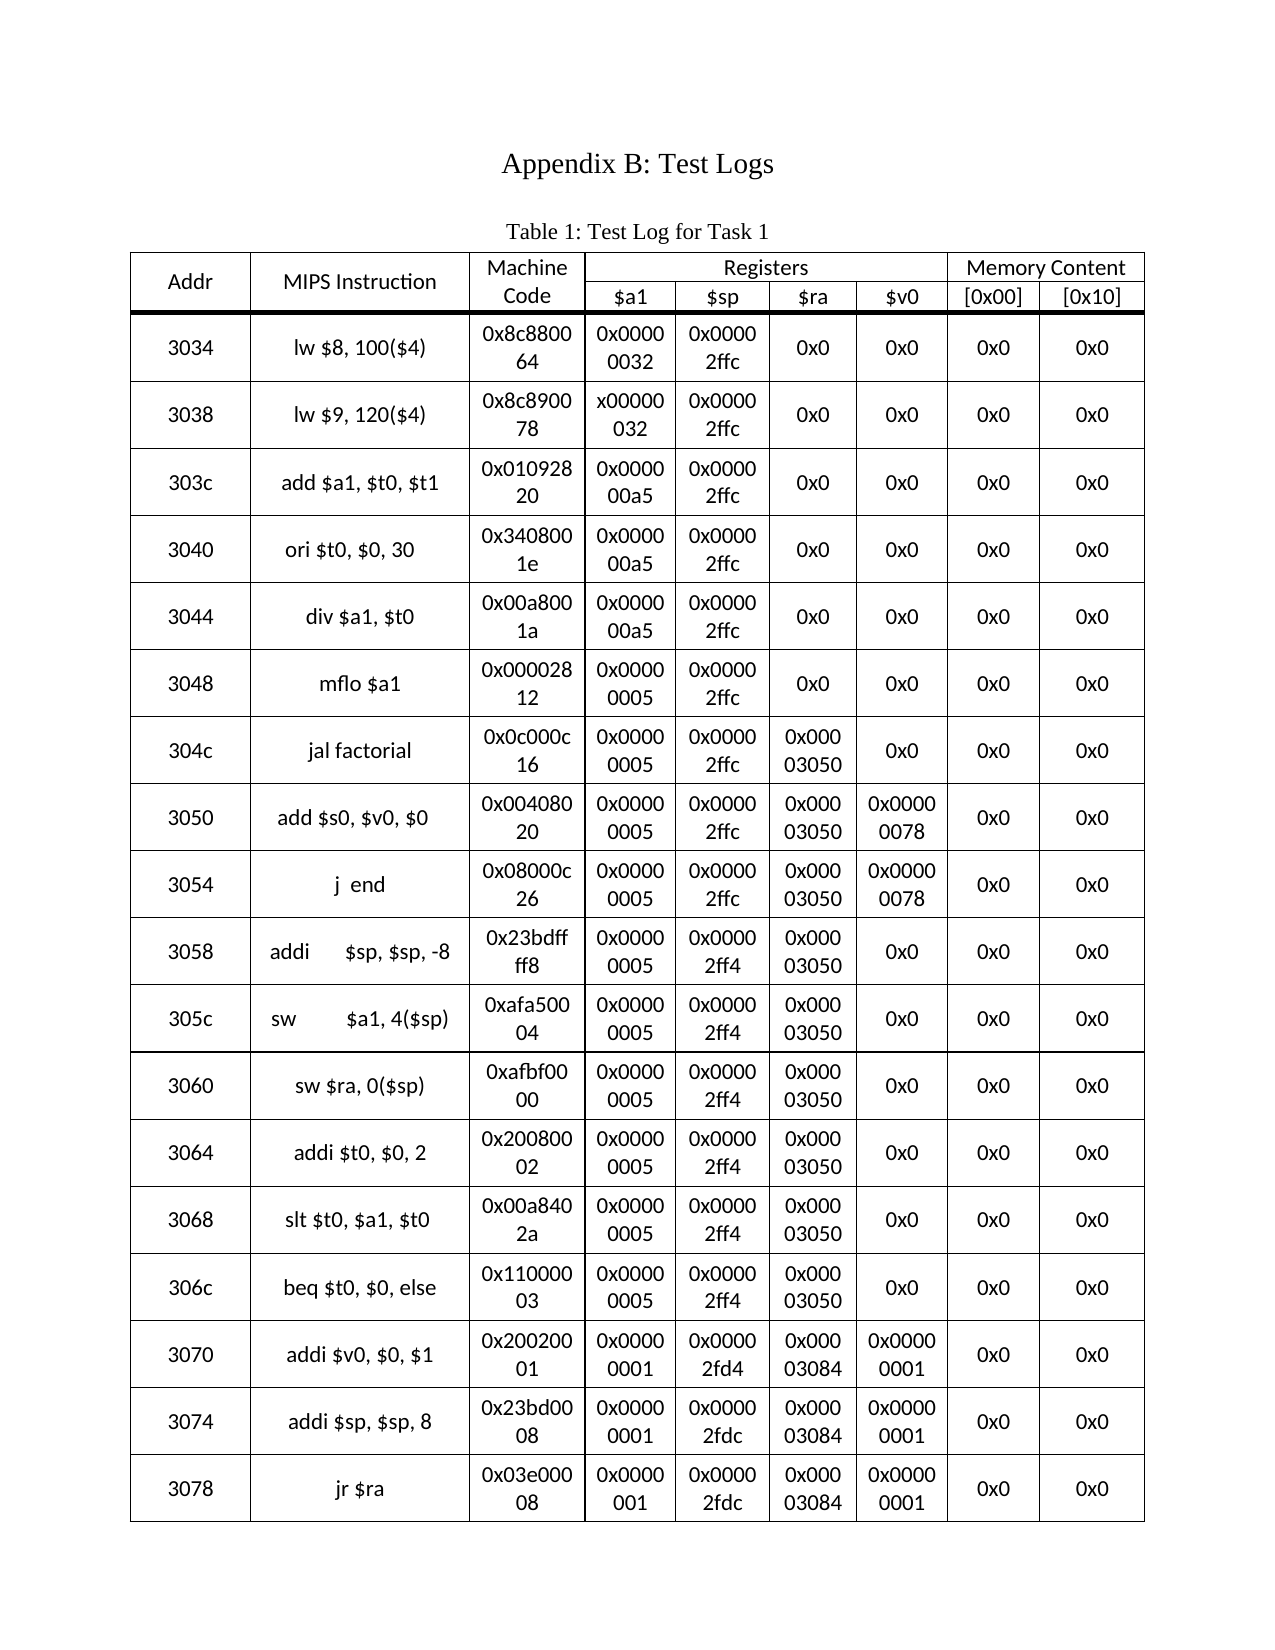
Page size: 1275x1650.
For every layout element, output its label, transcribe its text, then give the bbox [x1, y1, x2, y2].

table_cell 0x00002ffc [676, 449, 769, 515]
table_cell 0x0 [857, 382, 947, 448]
table_cell 0x0 [770, 315, 856, 381]
table_cell 0x0 [857, 717, 947, 783]
table_cell 3058 [131, 918, 250, 984]
table_cell 0x0 [857, 1120, 947, 1186]
table_cell 0x0 [1040, 1388, 1144, 1454]
table_cell 0x0 [1040, 851, 1144, 917]
table_cell 0x000000a5 [586, 583, 675, 649]
table_cell 0x00003050 [770, 1053, 856, 1118]
table_cell 0x00002fdc [676, 1388, 769, 1454]
table_cell 0x0 [1040, 583, 1144, 649]
table_cell 0x00000001 [857, 1388, 947, 1454]
table_cell 0x00002812 [470, 650, 584, 716]
table_header Registers [586, 253, 947, 281]
table_cell 3038 [131, 382, 250, 448]
table_cell 0x00000078 [857, 784, 947, 850]
table_cell 0x00003050 [770, 985, 856, 1051]
table_cell 0x00002ff4 [676, 1053, 769, 1118]
table_header MIPS Instruction [251, 253, 469, 310]
table_cell 0x0 [857, 583, 947, 649]
table_cell 0x0 [1040, 382, 1144, 448]
table_cell add $a1, $t0, $t1 [251, 449, 469, 515]
table_cell 0x23bdffff8 [470, 918, 584, 984]
table_cell 0x00002fdc [676, 1455, 769, 1521]
table_cell 305c [131, 985, 250, 1051]
table_cell 0x03e00008 [470, 1455, 584, 1521]
table_cell 3064 [131, 1120, 250, 1186]
table_cell 0x0 [1040, 1053, 1144, 1118]
text Table 1: Test Log for Task 1 [75, 218, 1200, 244]
table_cell 0x0 [770, 449, 856, 515]
table_cell 0x08000c26 [470, 851, 584, 917]
table_cell 0x00000005 [586, 851, 675, 917]
table_cell 0x00002ffc [676, 717, 769, 783]
table_cell 0x00002ffc [676, 784, 769, 850]
table_cell 0x00000005 [586, 985, 675, 1051]
table_cell 0x0 [948, 918, 1039, 984]
table_cell 3060 [131, 1053, 250, 1118]
table_cell 3074 [131, 1388, 250, 1454]
table_cell addi $v0, $0, $1 [251, 1321, 469, 1387]
table_cell 306c [131, 1254, 250, 1320]
table_cell 0x00003050 [770, 784, 856, 850]
table_cell 3054 [131, 851, 250, 917]
table_cell 0x00000001 [586, 1321, 675, 1387]
table_cell 3050 [131, 784, 250, 850]
table_header Addr [131, 253, 250, 310]
table_cell 0x0 [1040, 516, 1144, 582]
table_cell 303c [131, 449, 250, 515]
table_cell 0x0 [857, 315, 947, 381]
table_cell 0x0 [1040, 449, 1144, 515]
table_cell beq $t0, $0, else [251, 1254, 469, 1320]
table_cell 0x0 [1040, 784, 1144, 850]
table_cell 0x000000a5 [586, 516, 675, 582]
table_cell x00000032 [586, 382, 675, 448]
table_cell 0x0 [1040, 1254, 1144, 1320]
table_cell 0x0 [857, 1187, 947, 1253]
table_cell 3048 [131, 650, 250, 716]
table_cell 0x8c880064 [470, 315, 584, 381]
table_cell 0x0 [857, 985, 947, 1051]
table_cell 0x00000005 [586, 1254, 675, 1320]
table_cell 0x00a8001a [470, 583, 584, 649]
table_cell 0x00003084 [770, 1455, 856, 1521]
table_cell 0x0 [948, 449, 1039, 515]
table_cell 0xafa50004 [470, 985, 584, 1051]
table_cell 0x0 [1040, 1120, 1144, 1186]
table_cell 0x00003050 [770, 1187, 856, 1253]
table_cell 0x00002ff4 [676, 918, 769, 984]
table_cell sw $a1, 4($sp) [251, 985, 469, 1051]
table_cell 0x00002fd4 [676, 1321, 769, 1387]
table_cell 0x00000078 [857, 851, 947, 917]
table_cell [0x10] [1040, 282, 1144, 310]
table_cell 0x00002ff4 [676, 1187, 769, 1253]
table_cell 0x0 [948, 1187, 1039, 1253]
table_cell 0x0 [857, 650, 947, 716]
table_cell 0x00000005 [586, 1120, 675, 1186]
table_cell 3070 [131, 1321, 250, 1387]
table_cell 0x01092820 [470, 449, 584, 515]
table_cell 0x00003050 [770, 851, 856, 917]
table_cell addi $sp, $sp, 8 [251, 1388, 469, 1454]
table_cell $ra [770, 282, 856, 310]
table_cell $v0 [857, 282, 947, 310]
table_cell 0x0 [948, 985, 1039, 1051]
table_cell jal factorial [251, 717, 469, 783]
table_cell 304c [131, 717, 250, 783]
table_cell j end [251, 851, 469, 917]
table_cell 0x0 [948, 650, 1039, 716]
table_cell 0x00002ffc [676, 315, 769, 381]
table_cell 0x0 [948, 1455, 1039, 1521]
table_cell 0x00000005 [586, 1053, 675, 1118]
table_cell 0x0 [948, 315, 1039, 381]
table_cell 0x20020001 [470, 1321, 584, 1387]
table_cell 0x0 [948, 1120, 1039, 1186]
table_cell $a1 [586, 282, 675, 310]
table_cell 0x00000005 [586, 784, 675, 850]
table_cell 0x00003050 [770, 1120, 856, 1186]
table_cell $sp [676, 282, 769, 310]
table_cell addi $sp, $sp, -8 [251, 918, 469, 984]
table_cell 0x0 [948, 1321, 1039, 1387]
table_cell 0x00003050 [770, 717, 856, 783]
table_header Memory Content [948, 253, 1144, 281]
table_cell 0x0 [1040, 717, 1144, 783]
table_cell 0x0 [1040, 1187, 1144, 1253]
table_cell 0x00002ffc [676, 583, 769, 649]
table_cell 0x11000003 [470, 1254, 584, 1320]
table_cell 0x0 [857, 449, 947, 515]
table_cell 0x0 [948, 382, 1039, 448]
table_cell 0x00002ffc [676, 851, 769, 917]
table_cell lw $8, 100($4) [251, 315, 469, 381]
table_cell 0x00000001 [857, 1321, 947, 1387]
table_cell 0x00002ffc [676, 382, 769, 448]
table_cell addi $t0, $0, 2 [251, 1120, 469, 1186]
table_cell 0x00a8402a [470, 1187, 584, 1253]
table_cell 0x0 [770, 650, 856, 716]
table_cell 0x8c890078 [470, 382, 584, 448]
table_cell ori $t0, $0, 30 [251, 516, 469, 582]
table_cell 0x3408001e [470, 516, 584, 582]
table_cell 0x00002ff4 [676, 1254, 769, 1320]
table_cell 0x0 [948, 1053, 1039, 1118]
table_cell lw $9, 120($4) [251, 382, 469, 448]
table_cell 0x00003050 [770, 918, 856, 984]
table_cell 0x00002ff4 [676, 1120, 769, 1186]
table_cell 3078 [131, 1455, 250, 1521]
table_cell 0x0 [948, 851, 1039, 917]
table_cell 0x0 [1040, 315, 1144, 381]
table_cell 0x23bd0008 [470, 1388, 584, 1454]
table_cell 0x00002ffc [676, 516, 769, 582]
table_cell 0x0 [948, 1254, 1039, 1320]
table_cell slt $t0, $a1, $t0 [251, 1187, 469, 1253]
table_cell 0x0 [948, 516, 1039, 582]
table_cell 0x0 [1040, 918, 1144, 984]
table_cell 0x0 [1040, 1455, 1144, 1521]
table_cell 0x0 [948, 717, 1039, 783]
table_cell 0x00002ff4 [676, 985, 769, 1051]
table_cell 0x00003084 [770, 1321, 856, 1387]
table_cell 3044 [131, 583, 250, 649]
table_cell 0x00000005 [586, 650, 675, 716]
table_cell 0x00003084 [770, 1388, 856, 1454]
table_cell sw $ra, 0($sp) [251, 1053, 469, 1118]
table_cell jr $ra [251, 1455, 469, 1521]
table_cell 0x20080002 [470, 1120, 584, 1186]
table_cell 0x0 [857, 918, 947, 984]
table_cell 0x00000032 [586, 315, 675, 381]
table_cell [0x00] [948, 282, 1039, 310]
table_cell 0xafbf0000 [470, 1053, 584, 1118]
table_cell 0x0 [770, 583, 856, 649]
table_header Machine Code [470, 253, 584, 310]
table_cell 0x0 [857, 516, 947, 582]
table_cell 0x0c000c16 [470, 717, 584, 783]
table_cell 0x0 [770, 516, 856, 582]
table_cell 0x0 [1040, 1321, 1144, 1387]
table_cell 0x0 [1040, 985, 1144, 1051]
table_cell 0x00000001 [857, 1455, 947, 1521]
table_cell div $a1, $t0 [251, 583, 469, 649]
table_cell 0x00000005 [586, 717, 675, 783]
table_cell 3034 [131, 315, 250, 381]
table_cell 0x0 [948, 583, 1039, 649]
subtitle Appendix B: Test Logs [75, 146, 1200, 179]
table_cell 0x00000005 [586, 918, 675, 984]
table_cell mflo $a1 [251, 650, 469, 716]
table_cell 0x0 [948, 1388, 1039, 1454]
table_cell 0x0 [857, 1254, 947, 1320]
table_cell 0x0 [1040, 650, 1144, 716]
table_cell 0x00000005 [586, 1187, 675, 1253]
table_cell 0x00000001 [586, 1388, 675, 1454]
table_cell 0x00408020 [470, 784, 584, 850]
table_cell 0x0000001 [586, 1455, 675, 1521]
table_cell 0x000000a5 [586, 449, 675, 515]
table_cell 3068 [131, 1187, 250, 1253]
table_cell 3040 [131, 516, 250, 582]
table_cell 0x0 [770, 382, 856, 448]
table_cell 0x00002ffc [676, 650, 769, 716]
table_cell 0x0 [857, 1053, 947, 1118]
table_cell 0x00003050 [770, 1254, 856, 1320]
table_cell 0x0 [948, 784, 1039, 850]
table_cell add $s0, $v0, $0 [251, 784, 469, 850]
